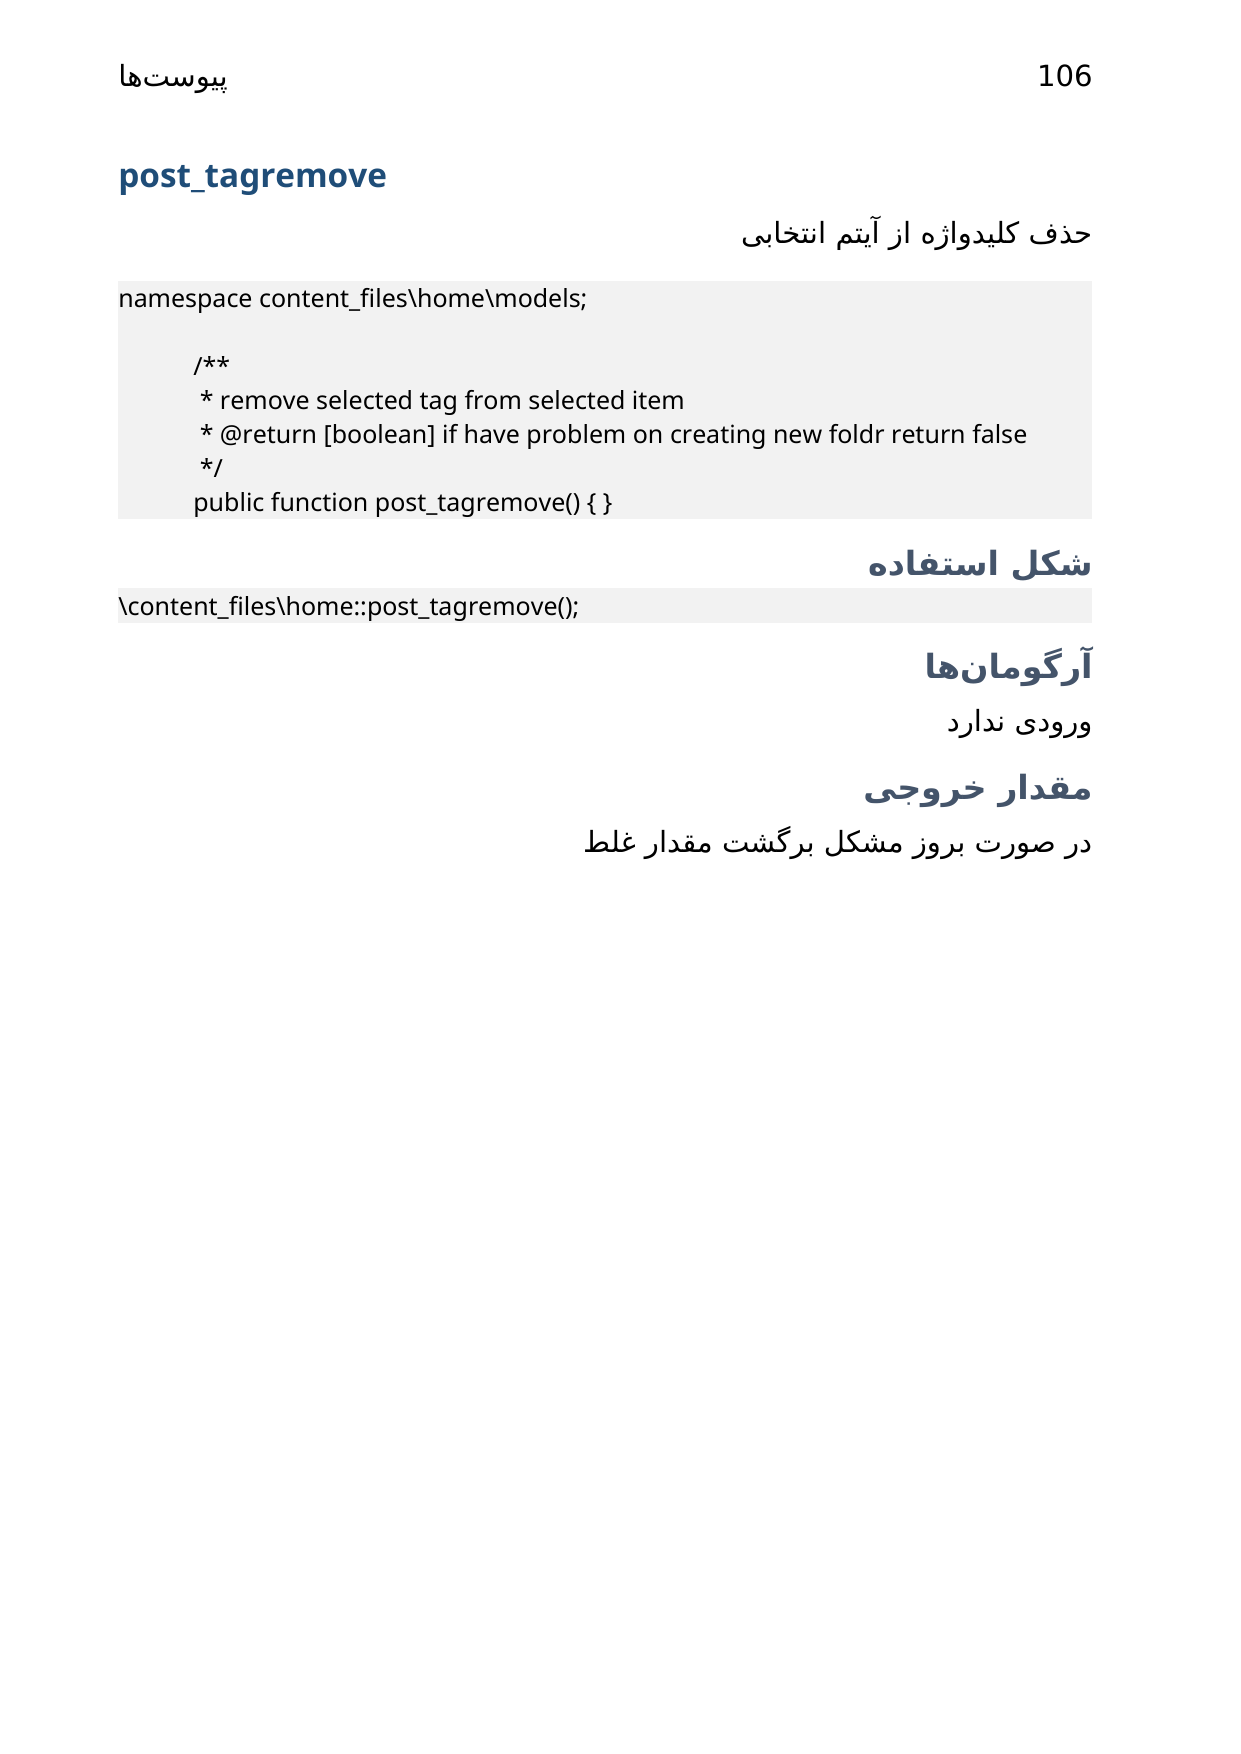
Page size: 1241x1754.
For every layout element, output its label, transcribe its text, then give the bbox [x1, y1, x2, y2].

subtitle شکل استفاده [118, 544, 1092, 583]
text * @return [boolean] if have problem on creating new foldr return false [118, 417, 1092, 451]
subtitle مقدار خروجی [118, 769, 1092, 807]
text namespace content_files\home\models; [118, 281, 1092, 314]
text ورودی ندارد [118, 705, 1092, 739]
subtitle آرگومان‌ها [118, 648, 1092, 686]
text حذف کلیدواژه از آیتم انتخابی [118, 217, 1092, 251]
text /** [118, 349, 1092, 383]
text public function post_tagremove() { } [118, 485, 1092, 519]
text * remove selected tag from selected item [118, 383, 1092, 417]
text */ [118, 451, 1092, 485]
subtitle post_tagremove [118, 152, 1092, 197]
text \content_files\home::post_tagremove(); [118, 588, 1092, 623]
text در صورت بروز مشکل برگشت مقدار غلط [118, 826, 1092, 860]
